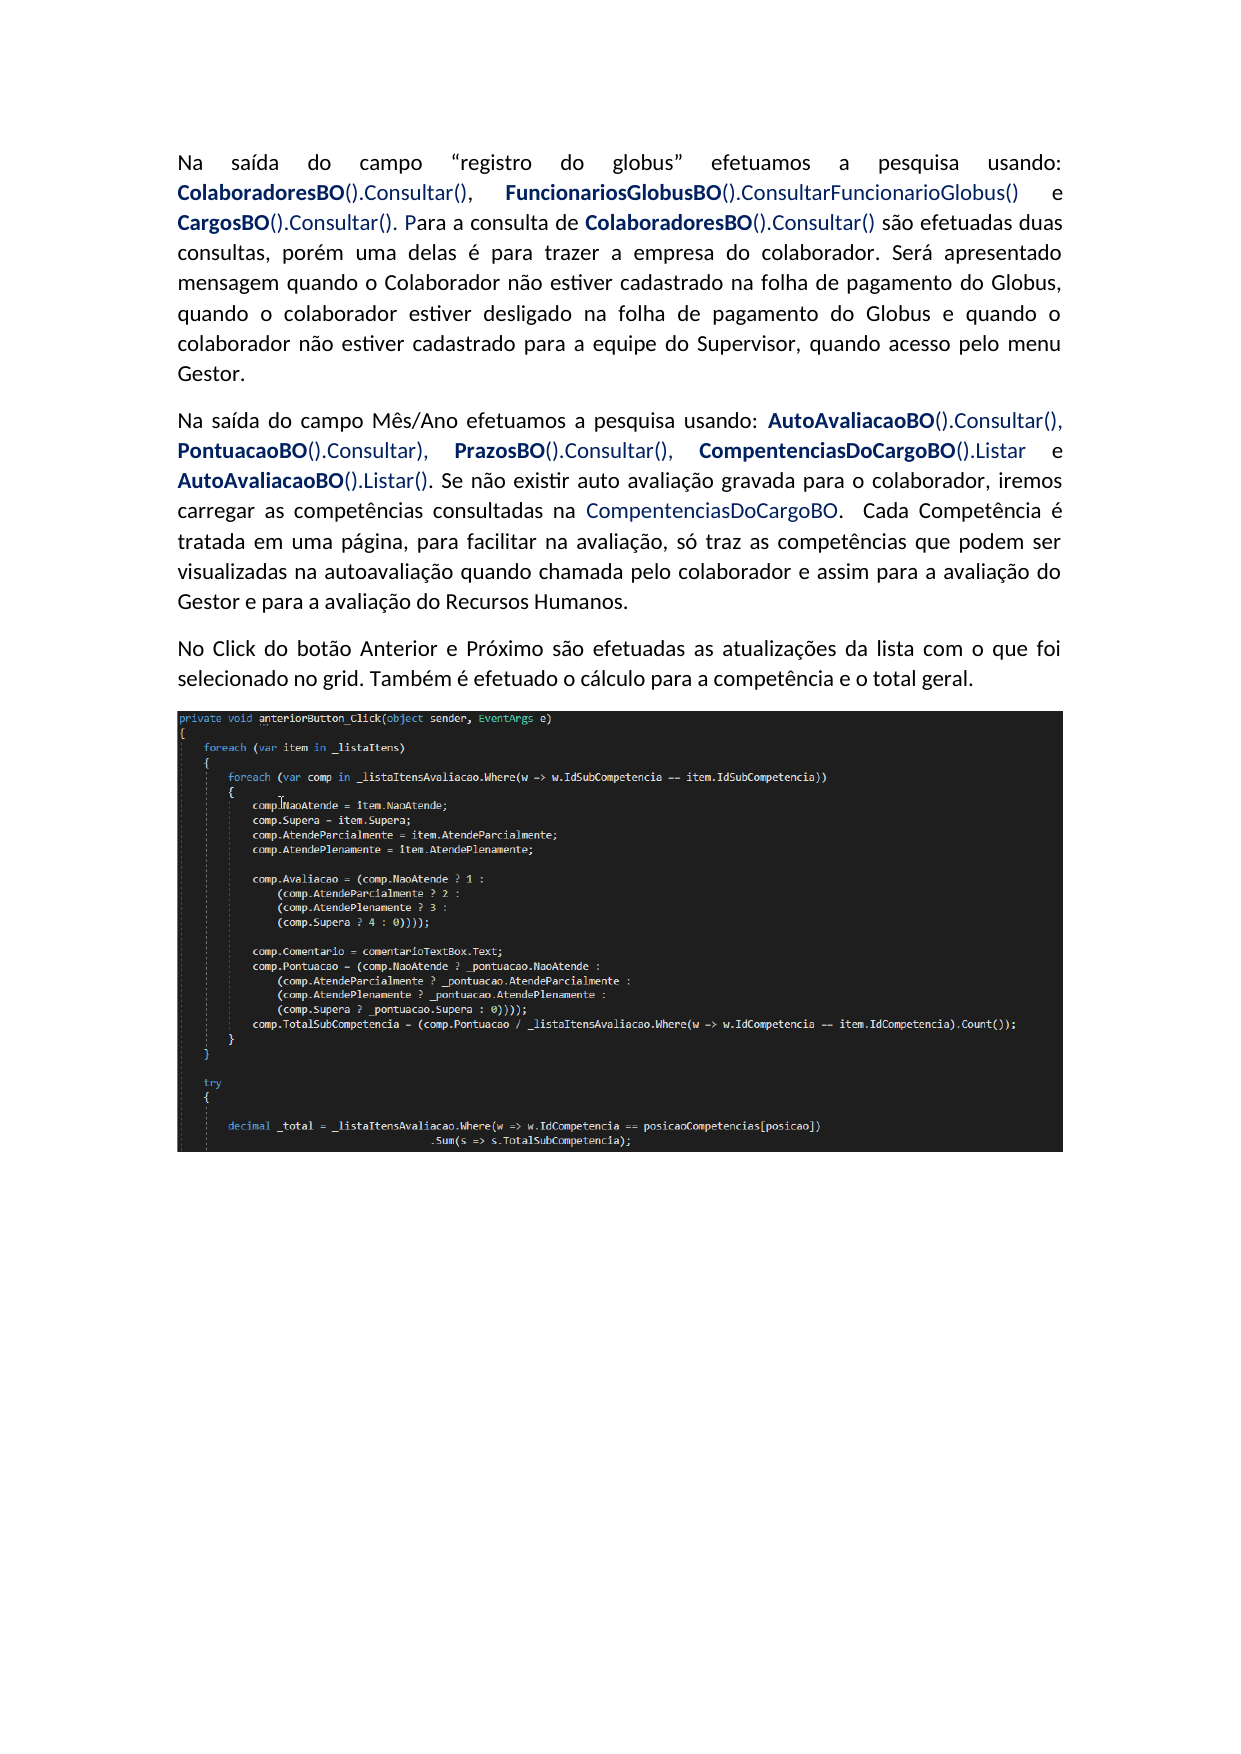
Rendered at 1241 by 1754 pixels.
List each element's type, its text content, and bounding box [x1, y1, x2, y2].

text Na saída do campo “registro do globus” efetuamos a pesquisa usando: ColaboradoresBO().Consultar(), FuncionariosGlobusBO().ConsultarFuncionarioGlobus() e CargosBO().Consultar(). Para a consulta de ColaboradoresBO().Consultar() são efetuadas duas consultas, porém uma delas é para trazer a empresa do colaborador. Será apresentado mensagem quando o Colaborador não estiver cadastrado na folha de pagamento do Globus, quando o colaborador estiver desligado na folha de pagamento do Globus e quando o colaborador não estiver cadastrado para a equipe do Supervisor, quando acesso pelo menu Gestor. [177, 148, 1063, 387]
text No Click do botão Anterior e Próximo são efetuadas as atualizações da lista com o que foi selecionado no grid. Também é efetuado o cálculo para a competência e o total geral. [177, 634, 1063, 692]
picture [177, 711, 1063, 1152]
text Na saída do campo Mês/Ano efetuamos a pesquisa usando: AutoAvaliacaoBO().Consultar(), PontuacaoBO().Consultar), PrazosBO().Consultar(), CompentenciasDoCargoBO().Listar e AutoAvaliacaoBO().Listar(). Se não existir auto avaliação gravada para o colaborador, iremos carregar as competências consultadas na CompentenciasDoCargoBO. Cada Competência é tratada em uma página, para facilitar na avaliação, só traz as competências que podem ser visualizadas na autoavaliação quando chamada pelo colaborador e assim para a avaliação do Gestor e para a avaliação do Recursos Humanos. [177, 406, 1063, 615]
